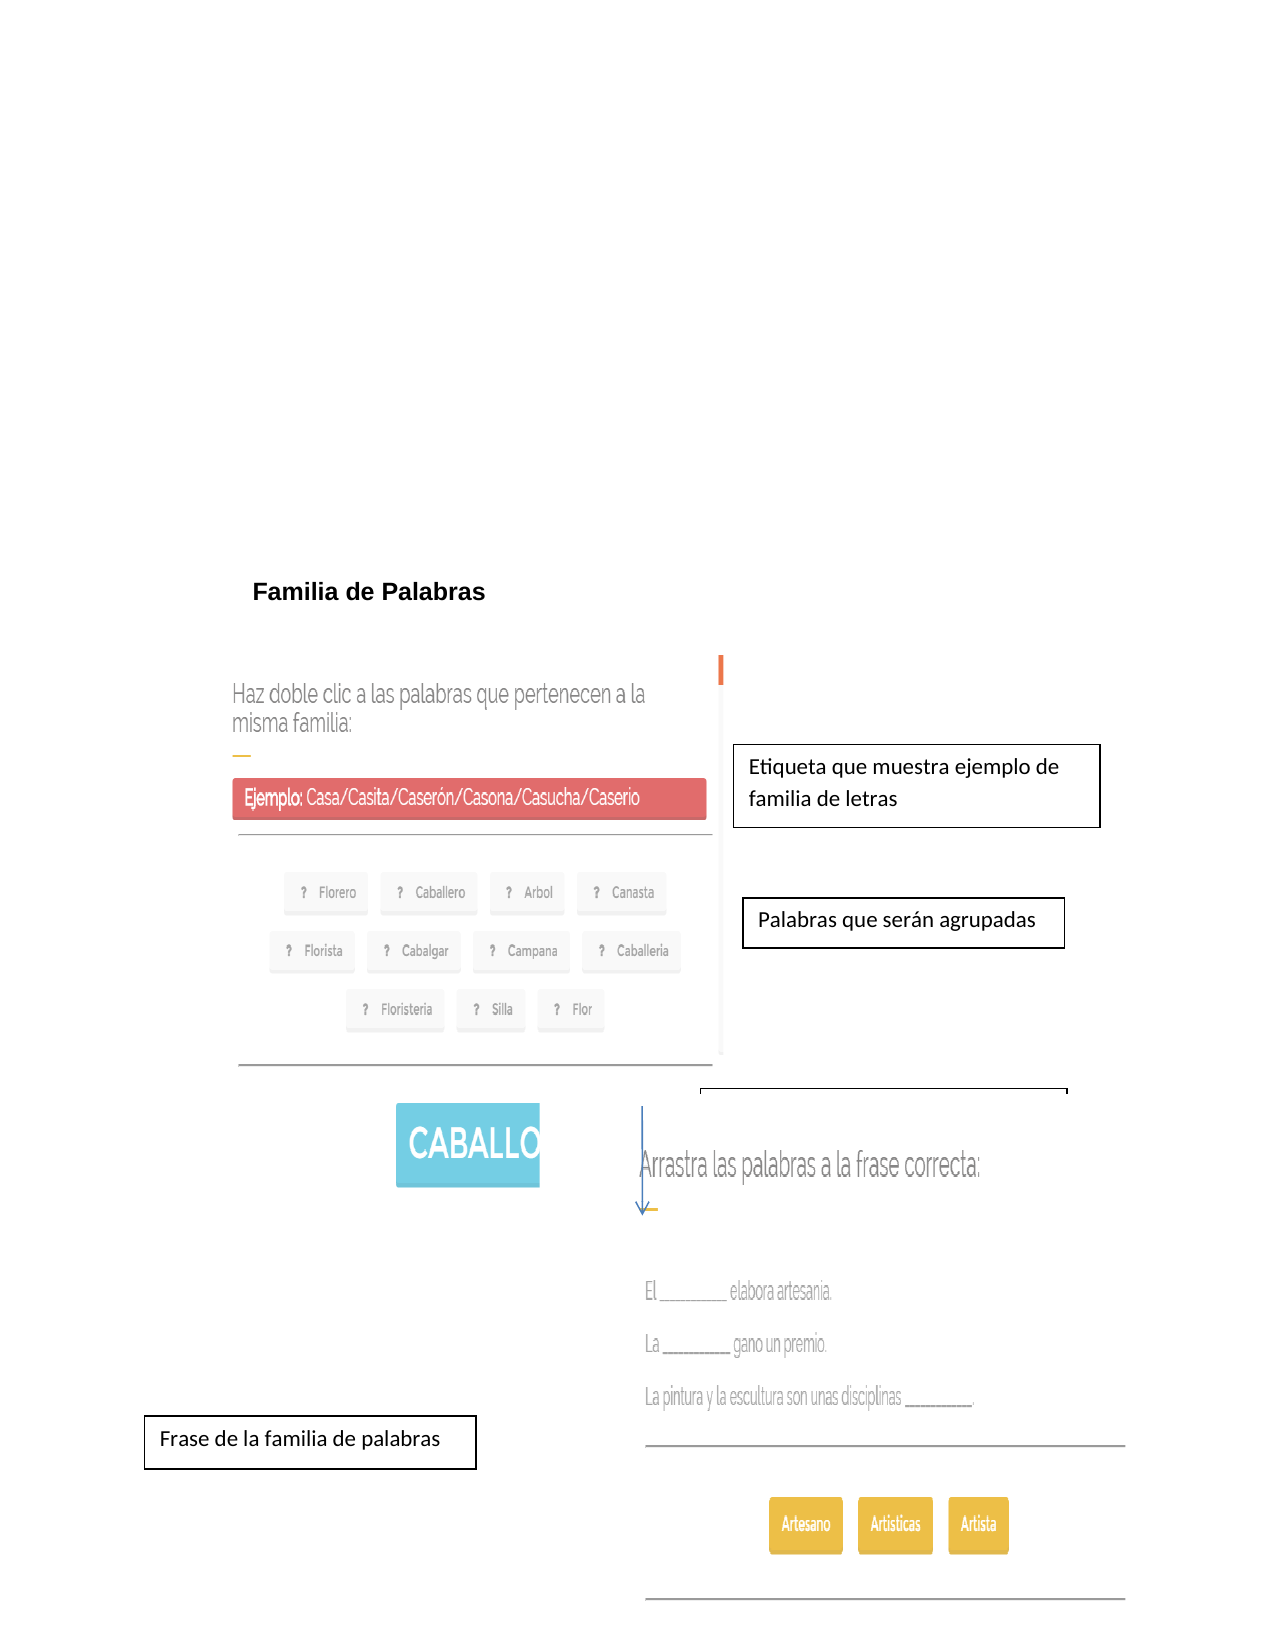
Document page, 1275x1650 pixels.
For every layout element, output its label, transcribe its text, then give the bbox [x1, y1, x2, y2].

picture [220, 655, 1126, 1634]
list Familia de Palabras [252, 577, 1098, 606]
